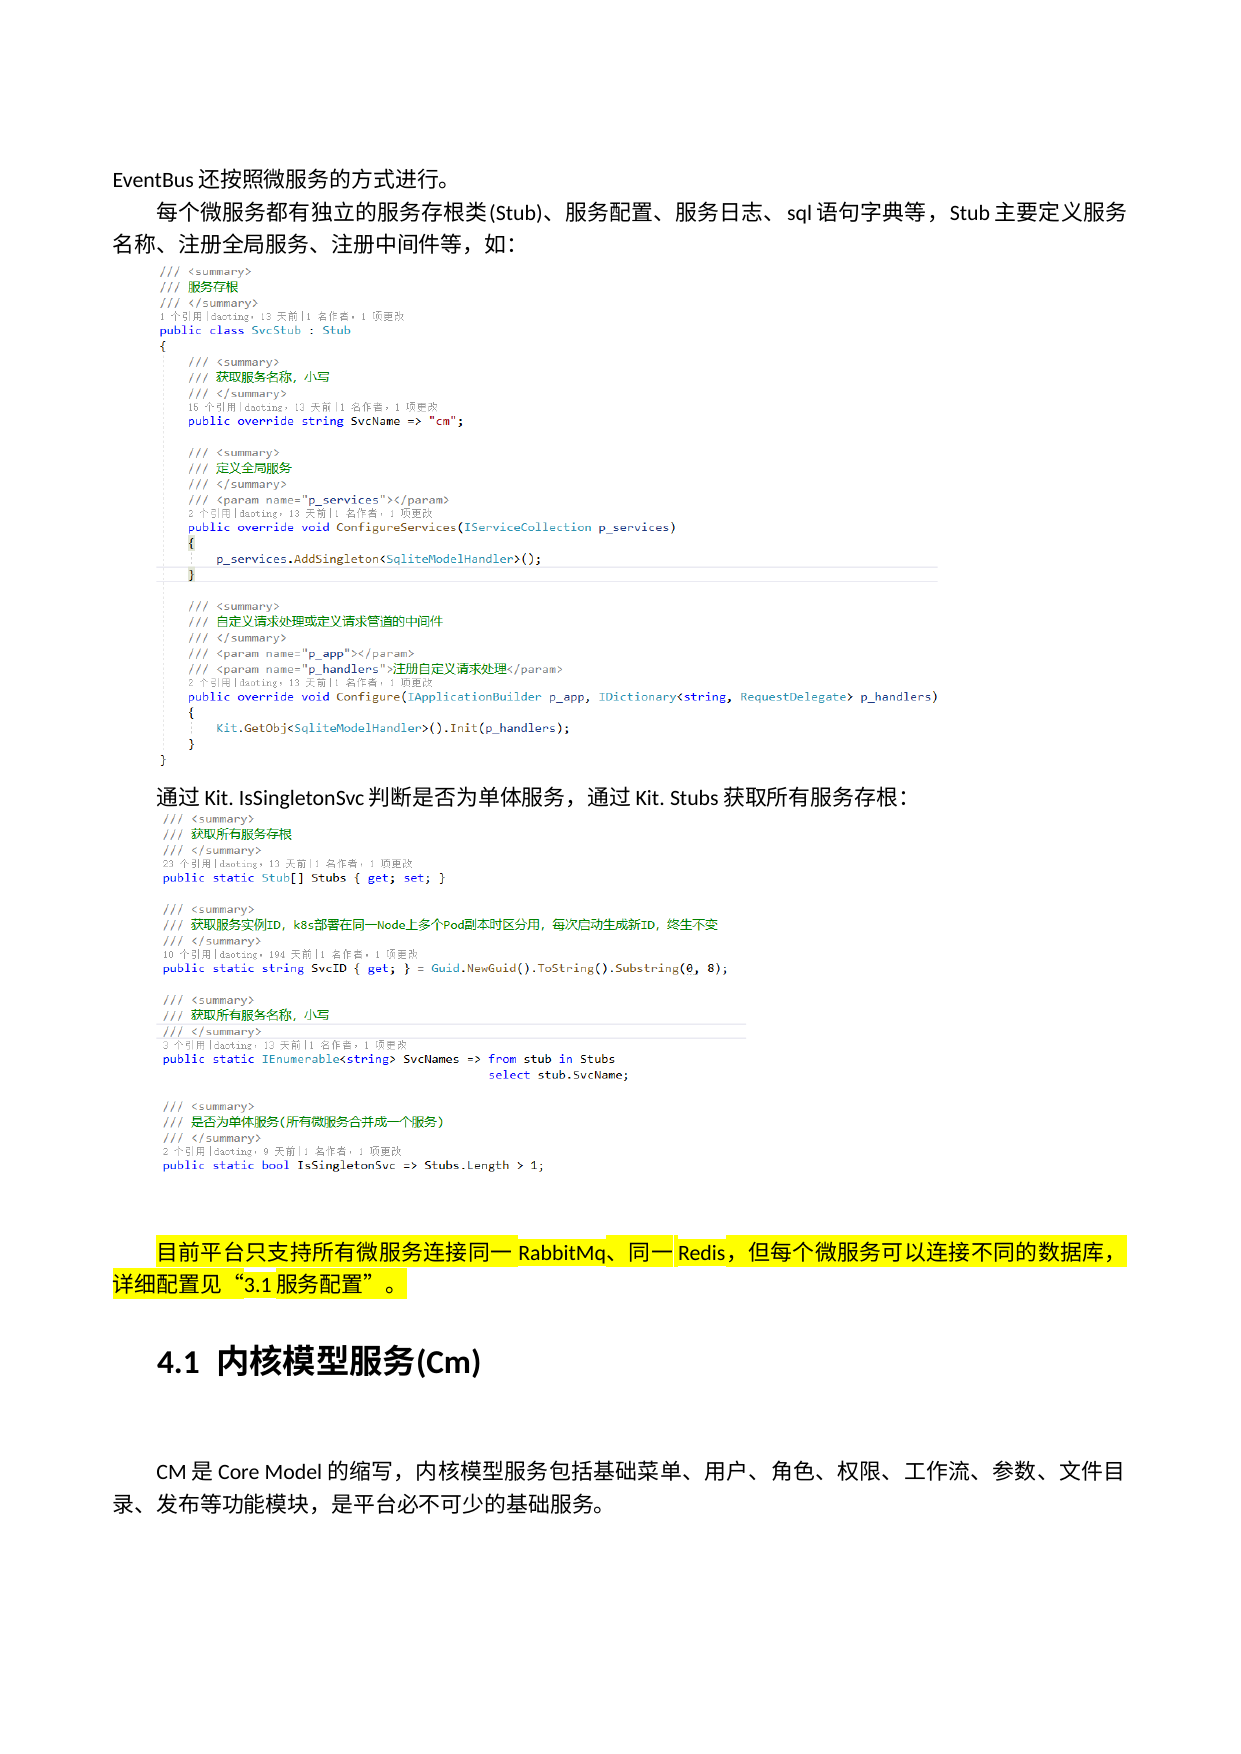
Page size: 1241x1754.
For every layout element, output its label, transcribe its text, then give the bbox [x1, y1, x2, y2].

text CM是Core Model的缩写，内核模型服务包括基础菜单、用户、角色、权限、工作流、参数、文件目录、发布等功能模块，是平台必不可少的基础服务。 [112, 1454, 1128, 1519]
text 通过Kit. IsSingletonSvc判断是否为单体服务，通过Kit. Stubs获取所有服务存根： [112, 779, 1128, 812]
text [112, 162, 1128, 194]
text 目前平台只支持所有微服务连接同一RabbitMq、同一Redis，但每个微服务可以连接不同的数据库，详细配置见“3.1服务配置”。 [112, 1234, 1128, 1299]
picture [156, 259, 938, 771]
picture [156, 812, 747, 1183]
subtitle 内核模型服务(Cm) [157, 1327, 1128, 1392]
text 每个微服务都有独立的服务存根类(Stub)、服务配置、服务日志、sql语句字典等，Stub主要定义服务名称、注册全局服务、注册中间件等，如： [112, 194, 1128, 259]
